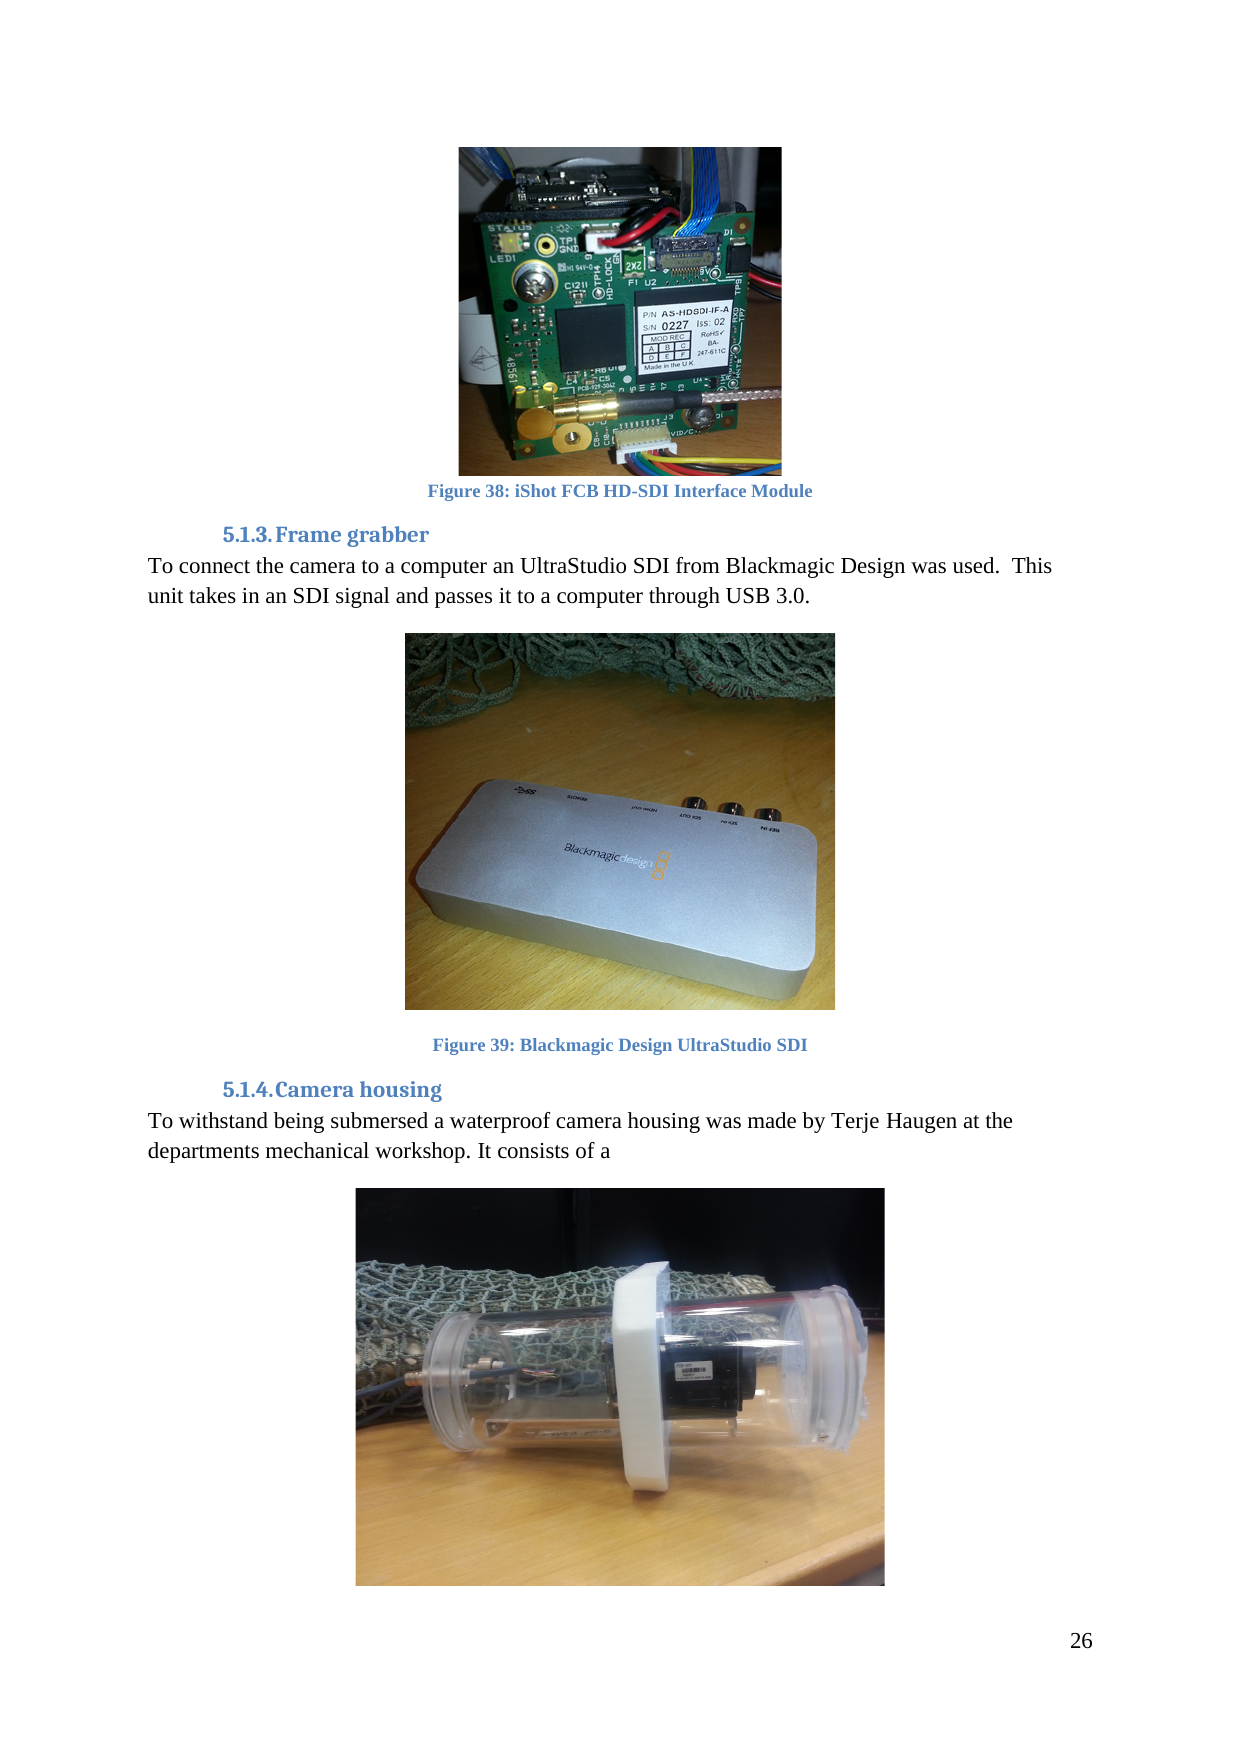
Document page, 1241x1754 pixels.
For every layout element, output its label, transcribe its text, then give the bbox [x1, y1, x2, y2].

subtitle Frame grabber [223, 522, 1093, 548]
text Figure 39: Blackmagic Design UltraStudio SDI [148, 1034, 1093, 1056]
text Figure 38: iShot FCB HD-SDI Interface Module [148, 479, 1093, 501]
subtitle Camera housing [223, 1077, 1093, 1103]
picture [458, 147, 782, 476]
text To connect the camera to a computer an UltraStudio SDI from Blackmagic Design was used. This unit takes in an SDI signal and passes it to a computer through USB 3.0. [148, 552, 1093, 609]
text To withstand being submersed a waterproof camera housing was made by Terje Haugen at the departments mechanical workshop. It consists of a [148, 1107, 1093, 1163]
picture [405, 633, 836, 1010]
picture [355, 1188, 885, 1586]
